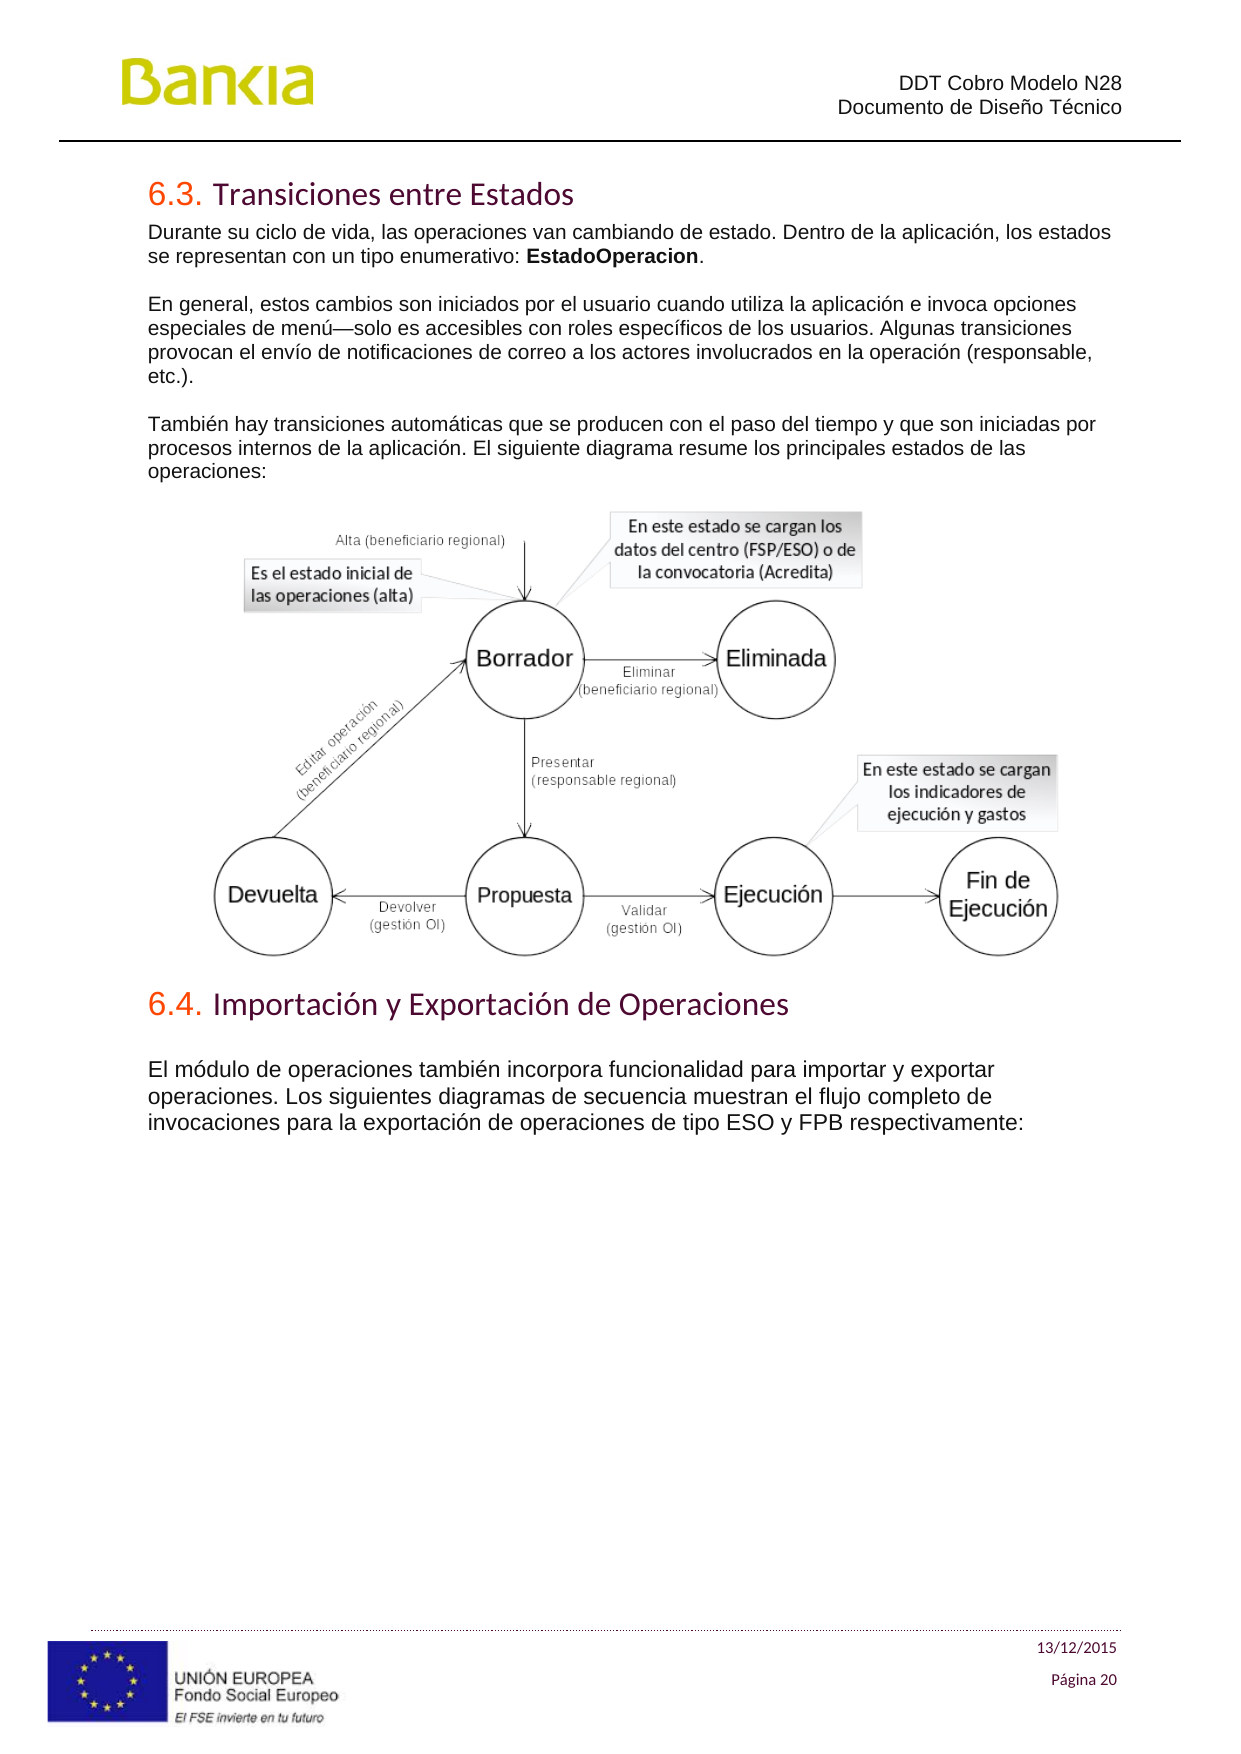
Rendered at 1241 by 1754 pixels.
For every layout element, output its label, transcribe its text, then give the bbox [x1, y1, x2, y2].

subtitle Importación y Exportación de Operaciones [148, 983, 1122, 1024]
text También hay transiciones automáticas que se producen con el paso del tiempo y que son iniciadas por procesos internos de la aplicación. El siguiente diagrama resume los principales estados de las operaciones: [148, 411, 1122, 483]
text Durante su ciclo de vida, las operaciones van cambiando de estado. Dentro de la aplicación, los estados se representan con un tipo enumerativo: EstadoOperacion. [148, 220, 1122, 268]
picture [47, 1641, 346, 1727]
picture [122, 58, 314, 105]
text El módulo de operaciones también incorpora funcionalidad para importar y exportar operaciones. Los siguientes diagramas de secuencia muestran el flujo completo de invocaciones para la exportación de operaciones de tipo ESO y FPB respectivamente: [148, 1056, 1122, 1135]
text En general, estos cambios son iniciados por el usuario cuando utiliza la aplicación e invoca opciones especiales de menú—solo es accesibles con roles específicos de los usuarios. Algunas transiciones provocan el envío de notificaciones de correo a los actores involucrados en la operación (responsable, etc.). [148, 292, 1122, 387]
subtitle Transiciones entre Estados [148, 173, 1122, 213]
